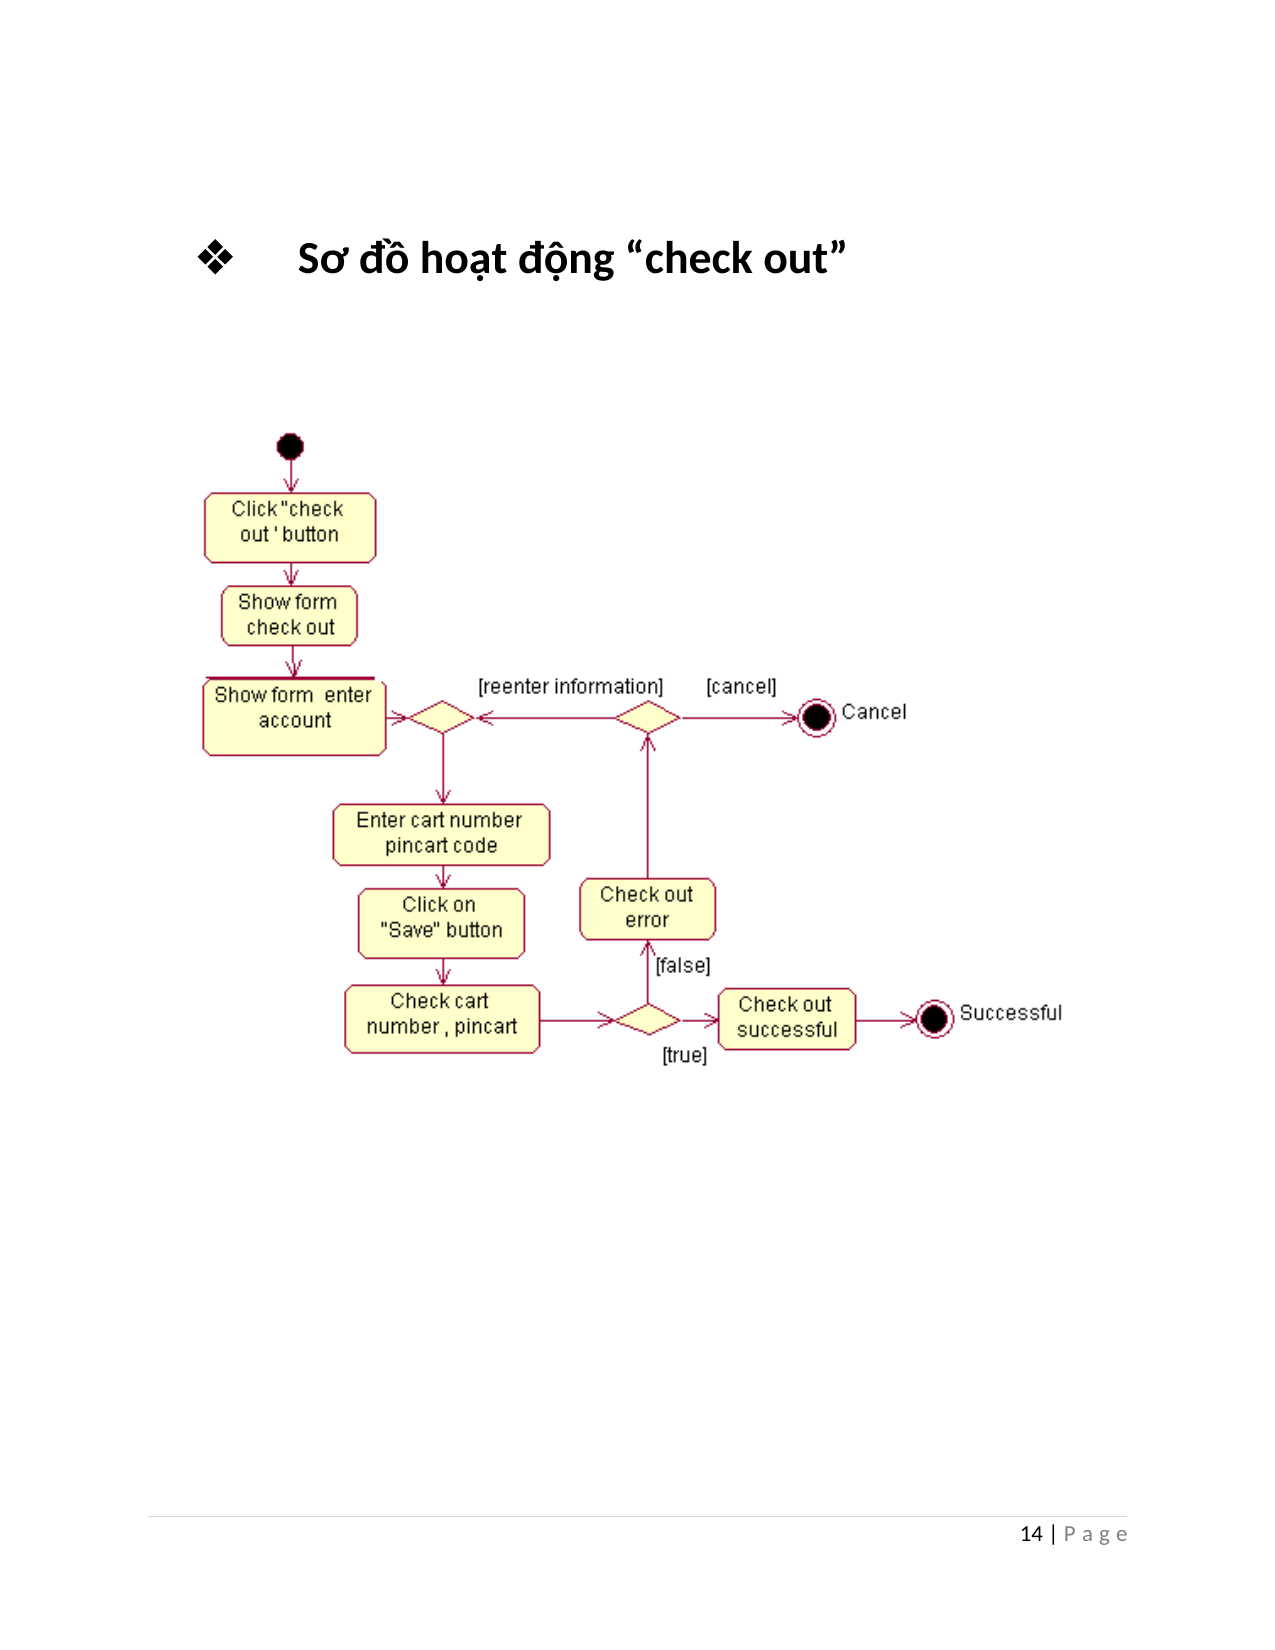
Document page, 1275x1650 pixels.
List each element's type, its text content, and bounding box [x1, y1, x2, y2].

list Sơ đồ hoạt động “check out” [194, 229, 1127, 285]
picture [147, 398, 1117, 1115]
